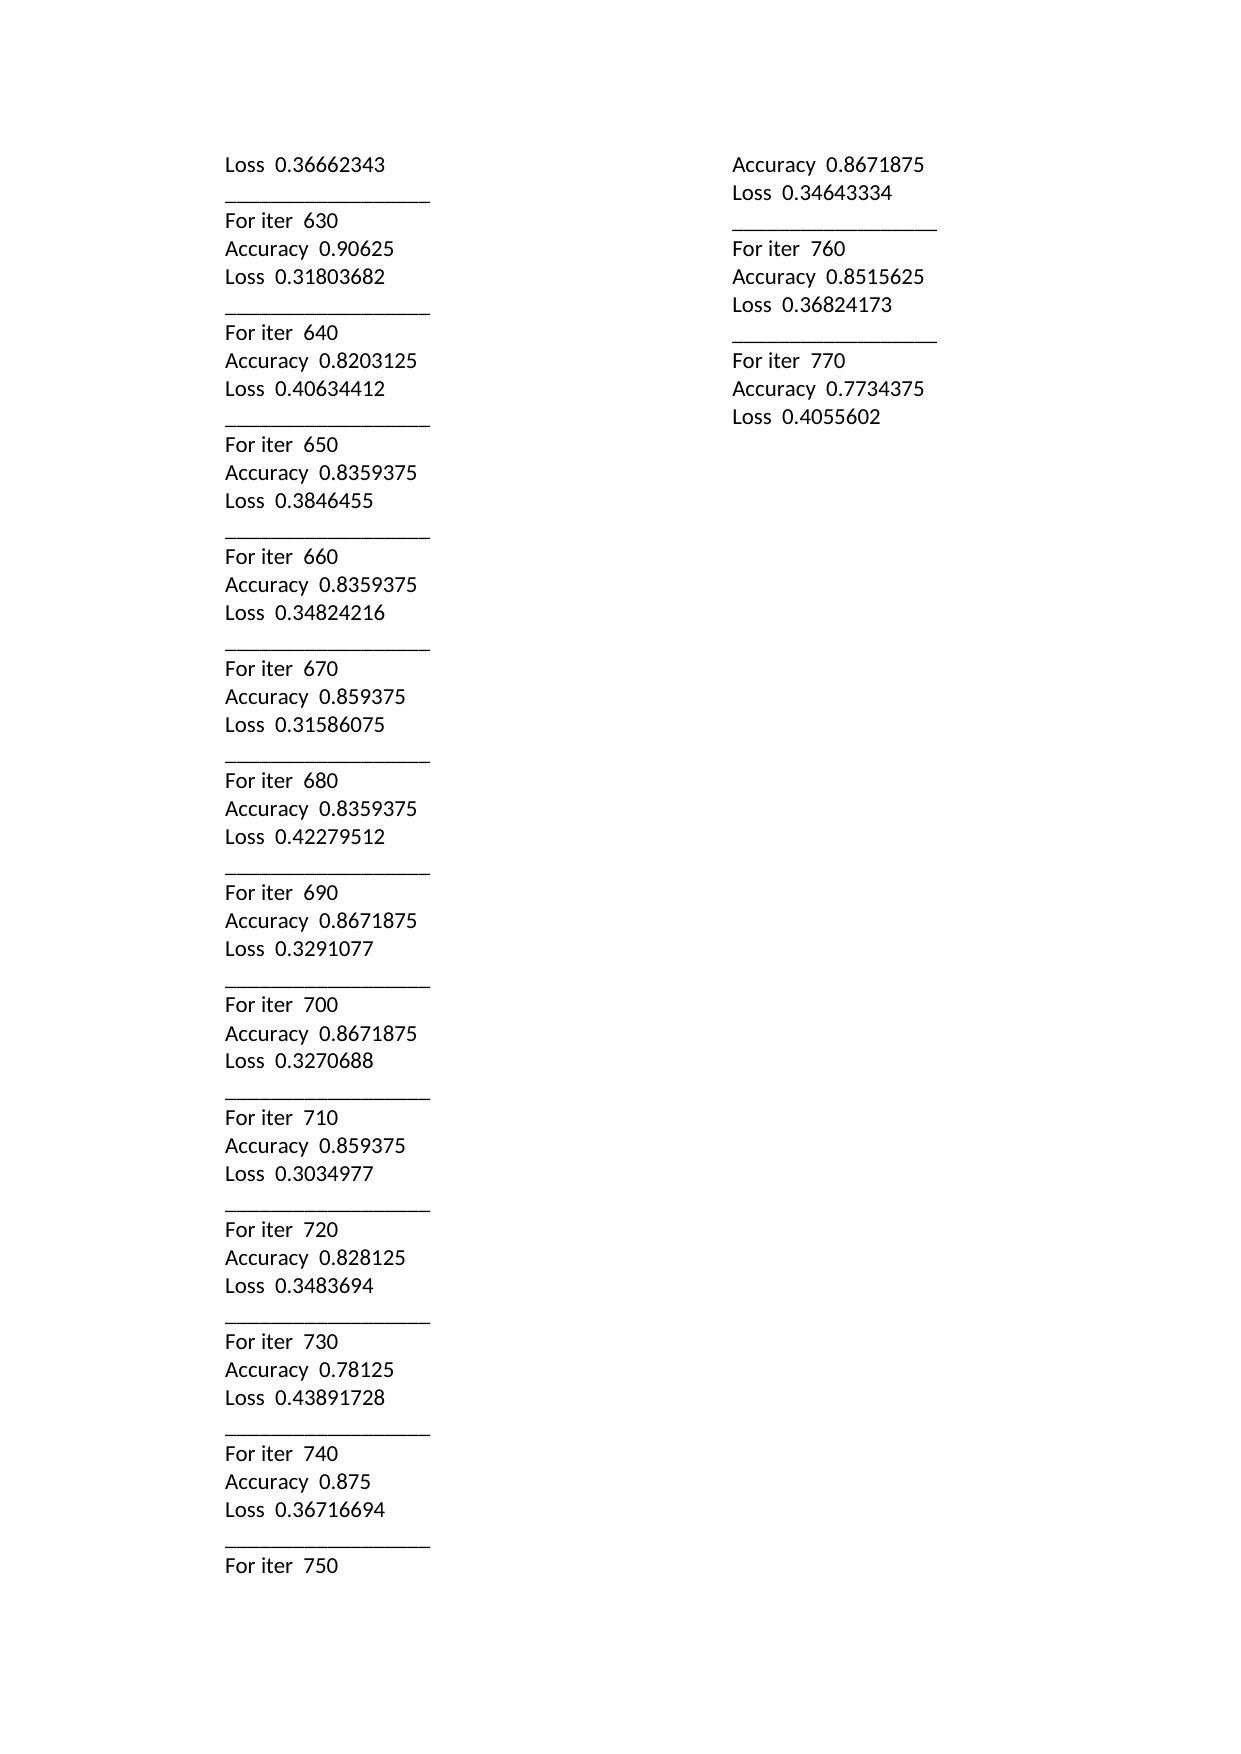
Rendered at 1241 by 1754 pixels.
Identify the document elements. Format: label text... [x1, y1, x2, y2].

text Accuracy 0.875 [150, 1467, 583, 1495]
text Accuracy 0.8359375 [150, 570, 583, 598]
text For iter 680 [150, 766, 583, 794]
text Accuracy 0.8203125 [150, 346, 583, 374]
text Loss 0.36662343 [150, 150, 583, 178]
text For iter 750 [150, 1551, 583, 1579]
text For iter 690 [150, 878, 583, 907]
text For iter 660 [150, 542, 583, 570]
text __________________ [150, 178, 583, 206]
text For iter 670 [150, 654, 583, 682]
text Loss 0.40634412 [150, 374, 583, 402]
text __________________ [657, 318, 1090, 346]
text __________________ [150, 963, 583, 991]
text __________________ [150, 1187, 583, 1215]
text __________________ [150, 738, 583, 766]
text Accuracy 0.78125 [150, 1355, 583, 1383]
text For iter 650 [150, 430, 583, 458]
text Loss 0.36716694 [150, 1495, 583, 1523]
text Loss 0.3034977 [150, 1159, 583, 1187]
text __________________ [150, 1075, 583, 1103]
text __________________ [150, 626, 583, 654]
text __________________ [150, 514, 583, 542]
text Accuracy 0.8671875 [657, 150, 1090, 178]
text Accuracy 0.90625 [150, 234, 583, 262]
text __________________ [150, 851, 583, 878]
text Loss 0.34824216 [150, 598, 583, 626]
text Loss 0.31586075 [150, 710, 583, 738]
text For iter 700 [150, 991, 583, 1019]
text For iter 720 [150, 1215, 583, 1243]
text __________________ [150, 1299, 583, 1327]
text Loss 0.3846455 [150, 486, 583, 514]
text Accuracy 0.8515625 [657, 262, 1090, 290]
text For iter 770 [657, 346, 1090, 374]
text Loss 0.43891728 [150, 1383, 583, 1411]
text __________________ [150, 1411, 583, 1439]
text __________________ [150, 290, 583, 318]
text Accuracy 0.8359375 [150, 458, 583, 486]
text Accuracy 0.8359375 [150, 794, 583, 822]
text For iter 640 [150, 318, 583, 346]
text Loss 0.36824173 [657, 290, 1090, 318]
text Loss 0.42279512 [150, 822, 583, 851]
text For iter 710 [150, 1103, 583, 1131]
text Accuracy 0.859375 [150, 682, 583, 710]
text __________________ [150, 1523, 583, 1551]
text For iter 630 [150, 206, 583, 234]
text Loss 0.34643334 [657, 178, 1090, 206]
text Accuracy 0.859375 [150, 1131, 583, 1159]
text Loss 0.3291077 [150, 934, 583, 963]
text Accuracy 0.828125 [150, 1243, 583, 1271]
text __________________ [657, 206, 1090, 234]
text Loss 0.3483694 [150, 1271, 583, 1299]
text For iter 730 [150, 1327, 583, 1355]
text Loss 0.3270688 [150, 1047, 583, 1075]
text __________________ [150, 402, 583, 430]
text Accuracy 0.8671875 [150, 907, 583, 934]
text For iter 740 [150, 1439, 583, 1467]
text Loss 0.31803682 [150, 262, 583, 290]
text For iter 760 [657, 234, 1090, 262]
text Accuracy 0.7734375 [657, 374, 1090, 402]
text Accuracy 0.8671875 [150, 1019, 583, 1047]
text Loss 0.4055602 [657, 402, 1090, 430]
